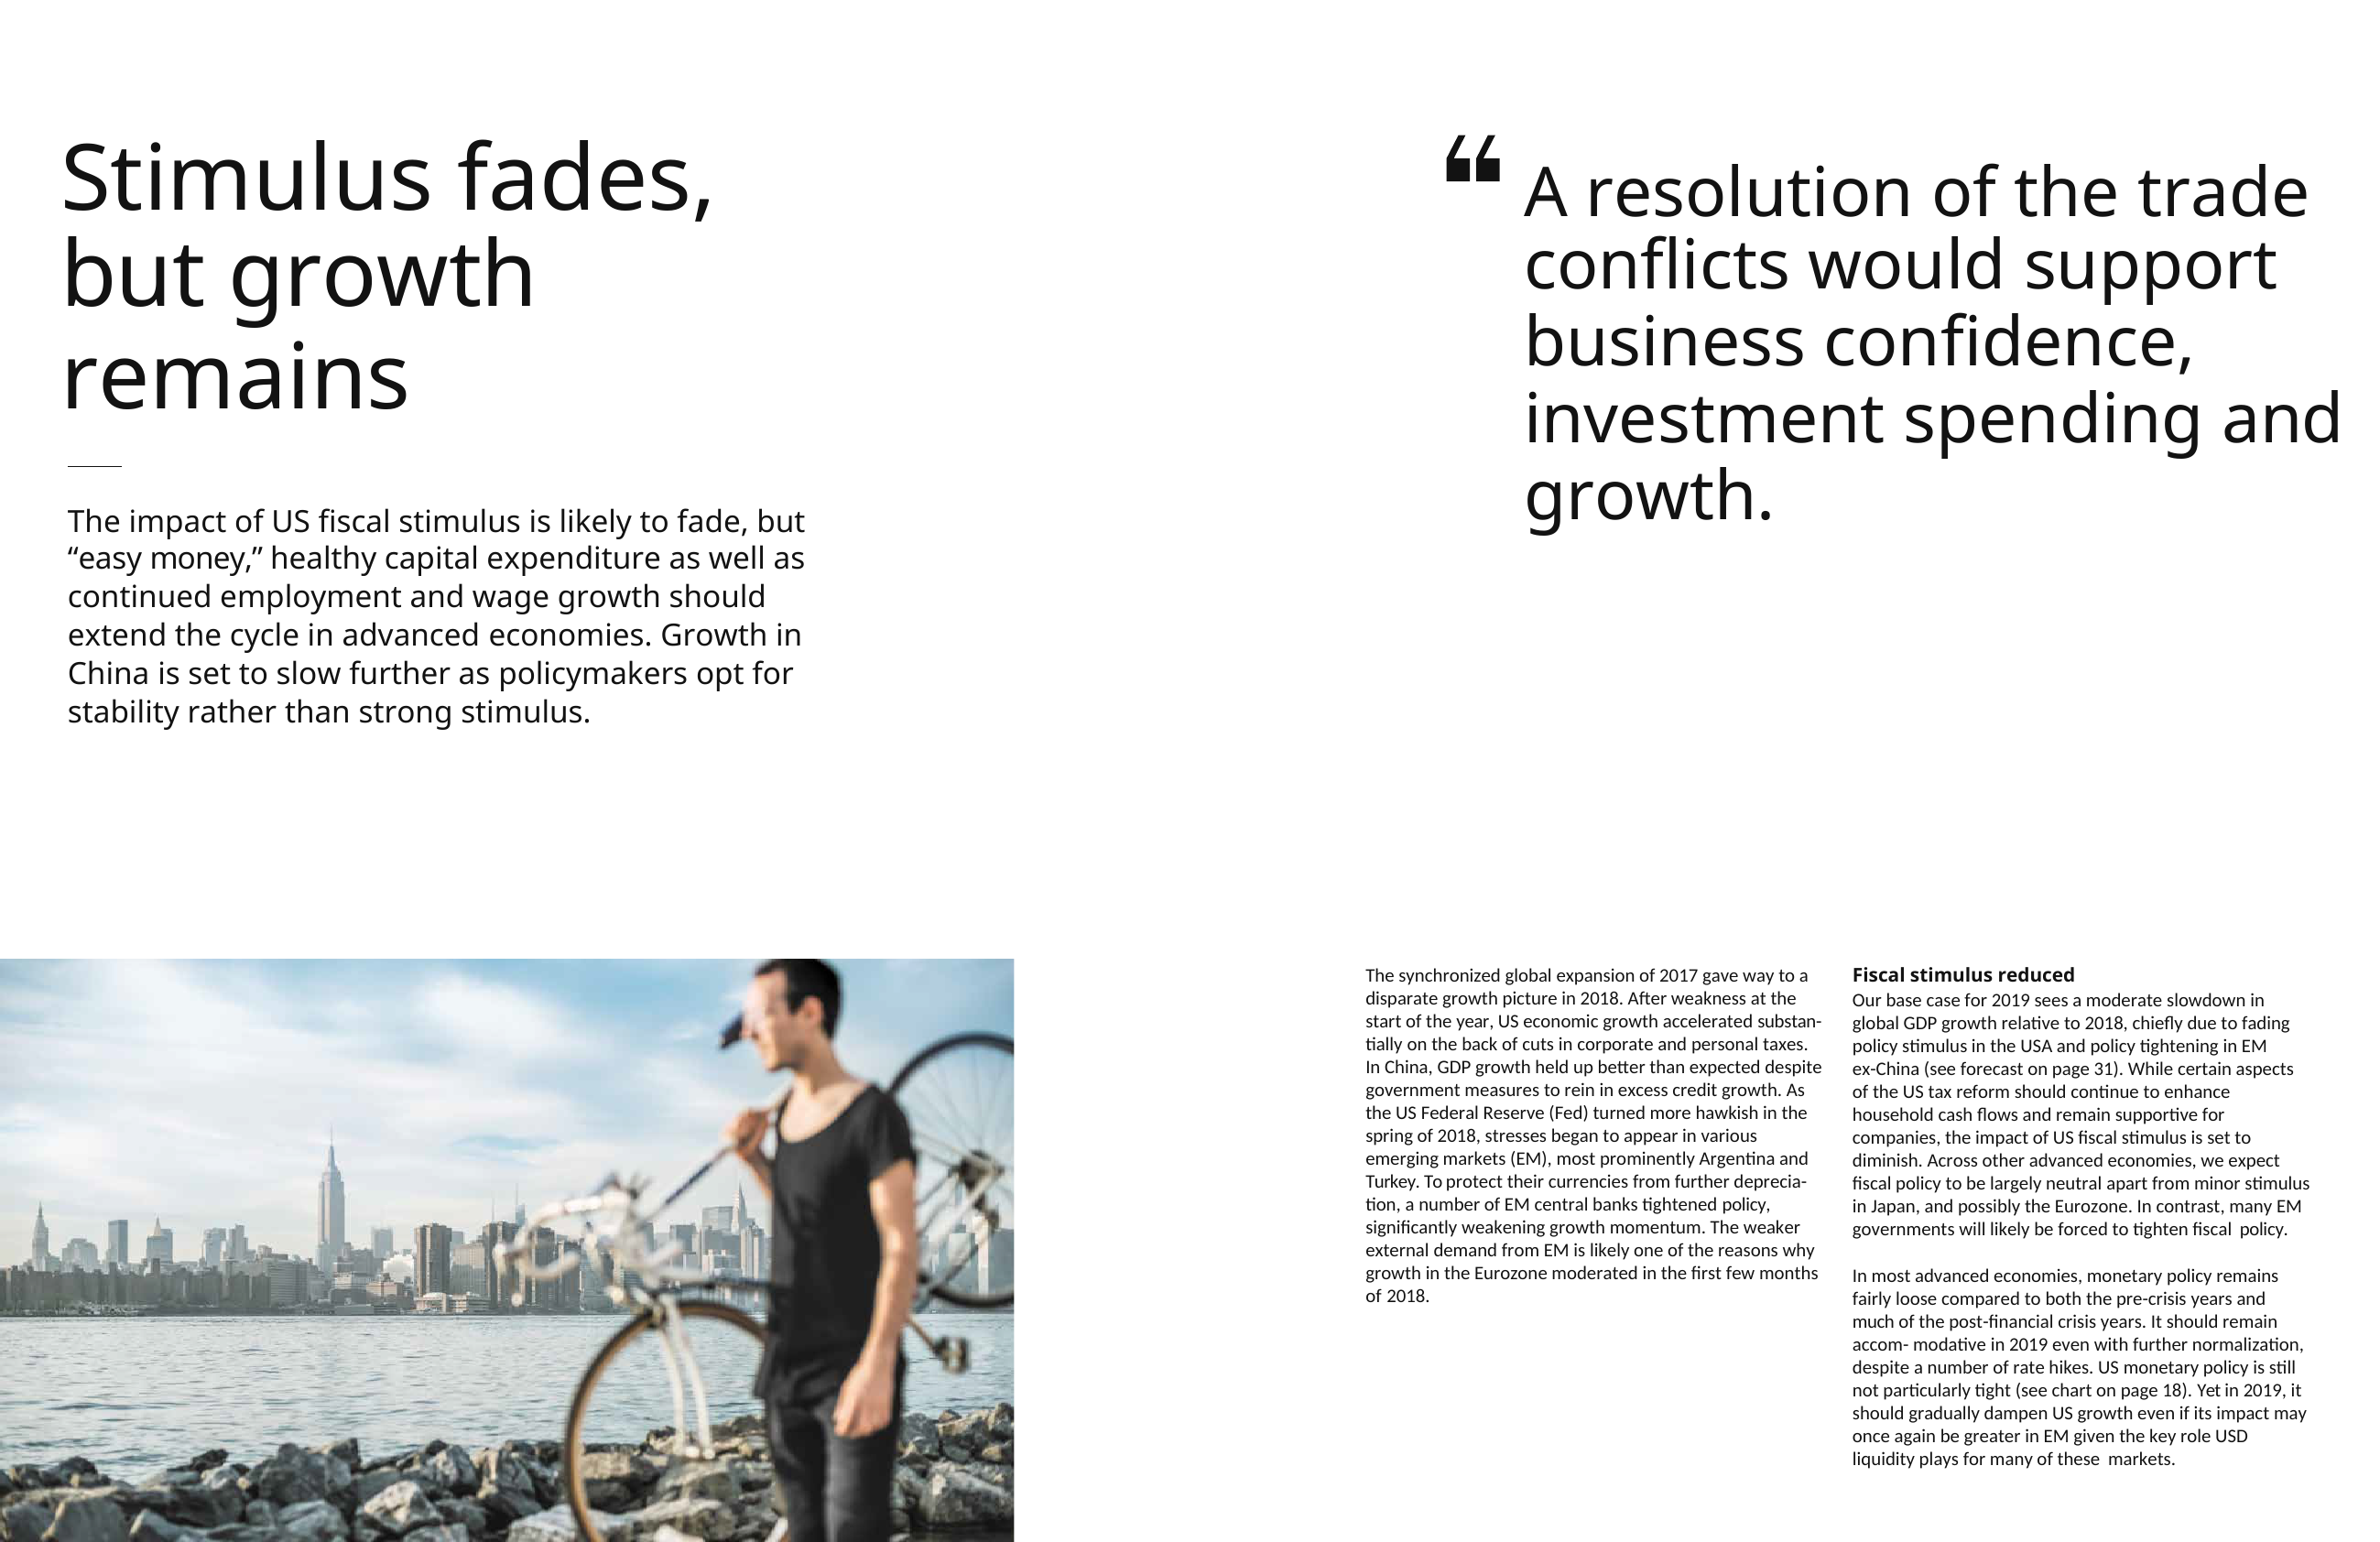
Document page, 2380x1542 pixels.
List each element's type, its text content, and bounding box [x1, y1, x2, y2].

text A resolution of the trade conflicts would support business confidence, investment spending and growth. [1524, 156, 2380, 539]
subtitle Fiscal stimulus reduced [1853, 961, 2380, 988]
picture [0, 959, 1015, 1542]
text Our base case for 2019 sees a moderate slowdown in global GDP growth relative to 2018, chiefly due to fading policy stimulus in the USA and policy tightening in EM [1853, 988, 2309, 1057]
text The synchronized global expansion of 2017 gave way to a disparate growth picture in 2018. After weakness at the start of the year, US economic growth accelerated substan- tially on the back of cuts in corporate and personal taxes. In China, GDP growth held up better than expected despite government measures to rein in excess credit growth. As the US Federal Reserve (Fed) turned more hawkish in the spring of 2018, stresses began to appear in various emerging markets (EM), most prominently Argentina and Turkey. To protect their currencies from further deprecia- tion, a number of EM central banks tightened policy, significantly weakening growth momentum. The weaker external demand from EM is likely one of the reasons why growth in the Eurozone moderated in the first few months of 2018. [1365, 964, 1825, 1307]
text Stimulus fades, but growth remains [60, 128, 858, 436]
text In most advanced economies, monetary policy remains fairly loose compared to both the pre-crisis years and much of the post-financial crisis years. It should remain accom- modative in 2019 even with further normalization, despite a number of rate hikes. US monetary policy is still not particularly tight (see chart on page 18). Yet in 2019, it should gradually dampen US growth even if its impact may once again be greater in EM given the key role USD liquidity plays for many of these markets. [1853, 1264, 2309, 1470]
subtitle The impact of US fiscal stimulus is likely to fade, but “easy money,” healthy capital expenditure as well as continued employment and wage growth should extend the cycle in advanced economies. Growth in China is set to slow further as policymakers opt for stability rather than strong stimulus. [68, 502, 858, 732]
text ex-China (see forecast on page 31). While certain aspects of the US tax reform should continue to enhance household cash flows and remain supportive for companies, the impact of US fiscal stimulus is set to diminish. Across other advanced economies, we expect fiscal policy to be largely neutral apart from minor stimulus in Japan, and possibly the Eurozone. In contrast, many EM governments will likely be forced to tighten fiscal policy. [1853, 1058, 2312, 1240]
